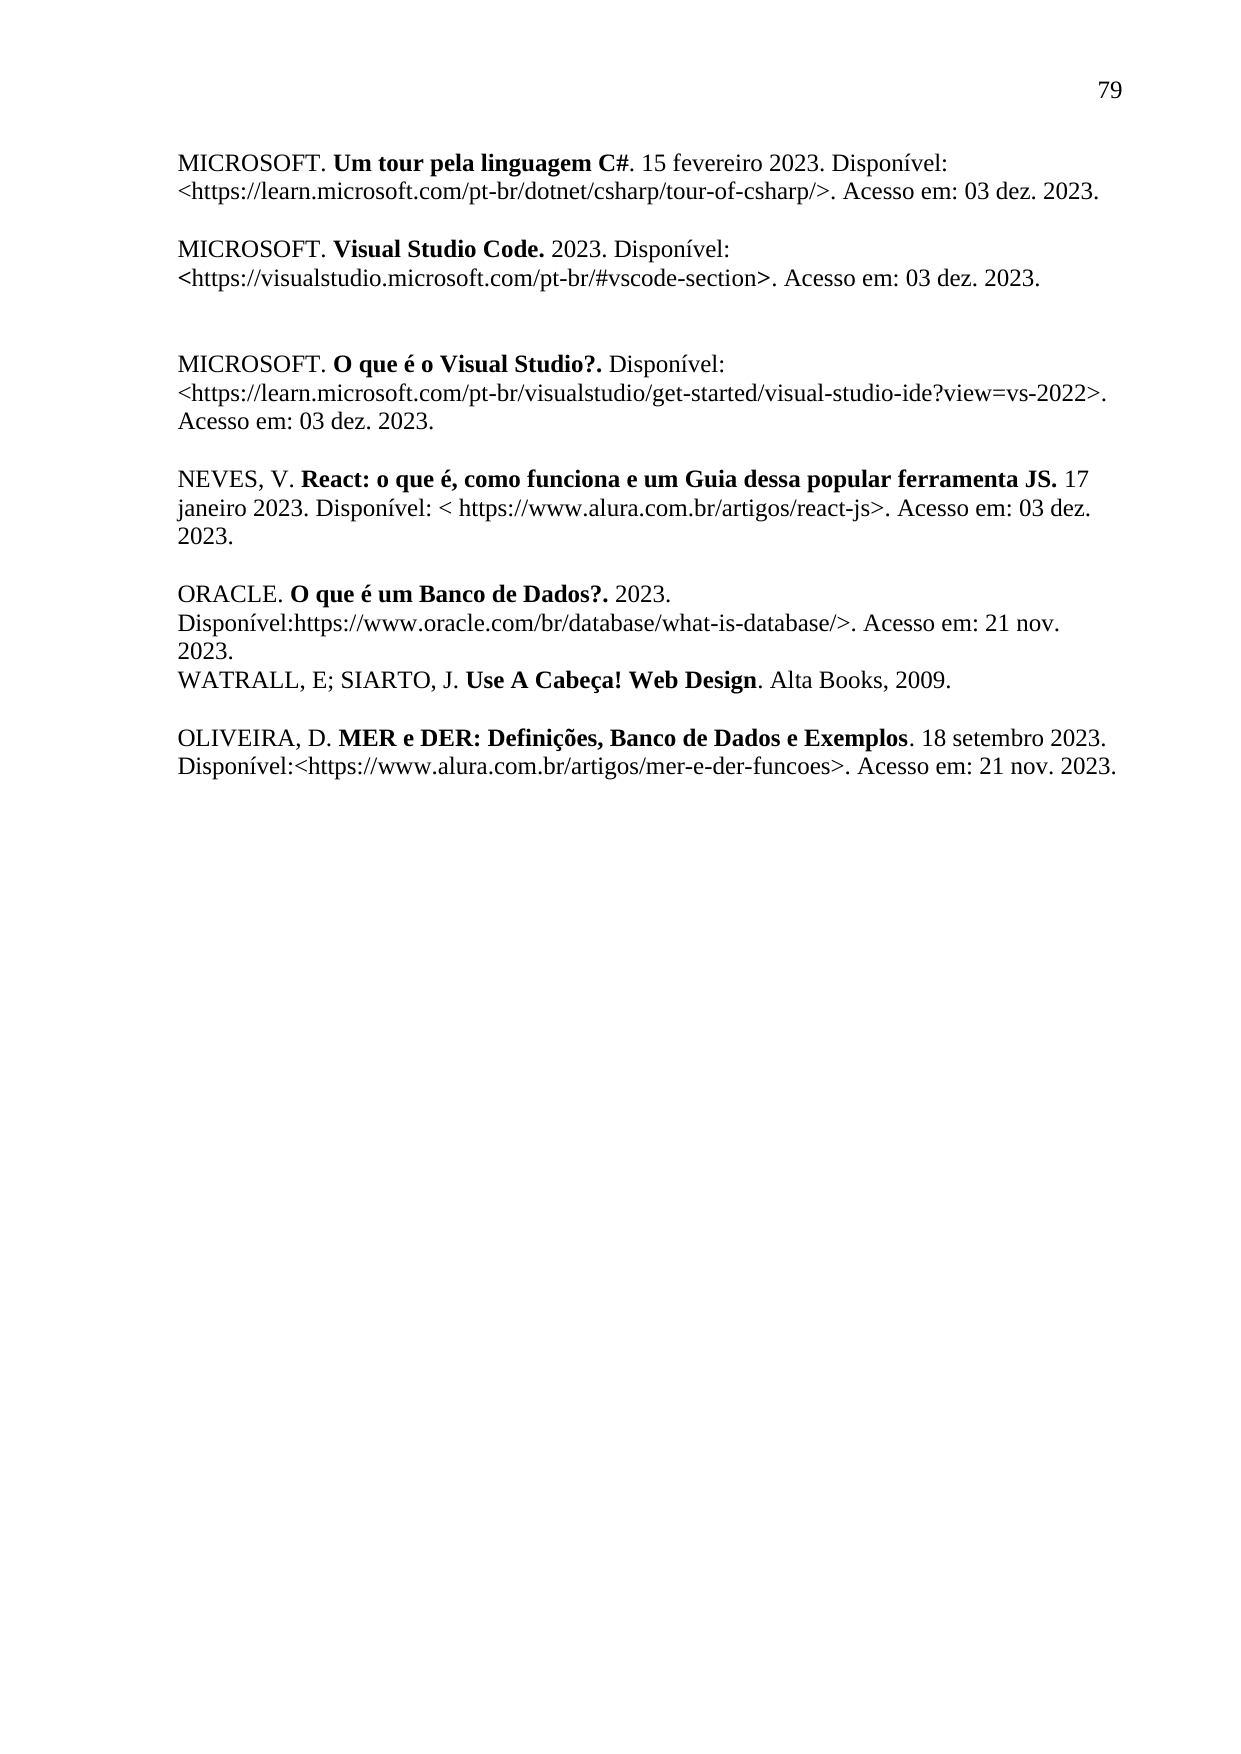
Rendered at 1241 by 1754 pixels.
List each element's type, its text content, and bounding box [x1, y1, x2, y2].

text MICROSOFT. Visual Studio Code. 2023. Disponível: <https://visualstudio.microsoft.com/pt-br/#vscode-section>. Acesso em: 03 dez. 2023. [177, 234, 1122, 291]
text MICROSOFT. Um tour pela linguagem C#. 15 fevereiro 2023. Disponível: <https://learn.microsoft.com/pt-br/dotnet/csharp/tour-of-csharp/>. Acesso em: 03 dez. 2023. [177, 148, 1122, 205]
text WATRALL, E; SIARTO, J. Use A Cabeça! Web Design. Alta Books, 2009. OLIVEIRA, D. MER e DER: Definições, Banco de Dados e Exemplos. 18 setembro 2023. Disponível:<https://www.alura.com.br/artigos/mer-e-der-funcoes>. Acesso em: 21 nov. 2023. [177, 665, 1122, 780]
text NEVES, V. React: o que é, como funciona e um Guia dessa popular ferramenta JS. 17 janeiro 2023. Disponível: < https://www.alura.com.br/artigos/react-js>. Acesso em: 03 dez. 2023. [177, 464, 1122, 550]
text ORACLE. O que é um Banco de Dados?. 2023. Disponível:https://www.oracle.com/br/database/what-is-database/>. Acesso em: 21 nov. 2023. [177, 579, 1122, 665]
text MICROSOFT. O que é o Visual Studio?. Disponível: <https://learn.microsoft.com/pt-br/visualstudio/get-started/visual-studio-ide?view=vs-2022>. Acesso em: 03 dez. 2023. [177, 349, 1122, 435]
